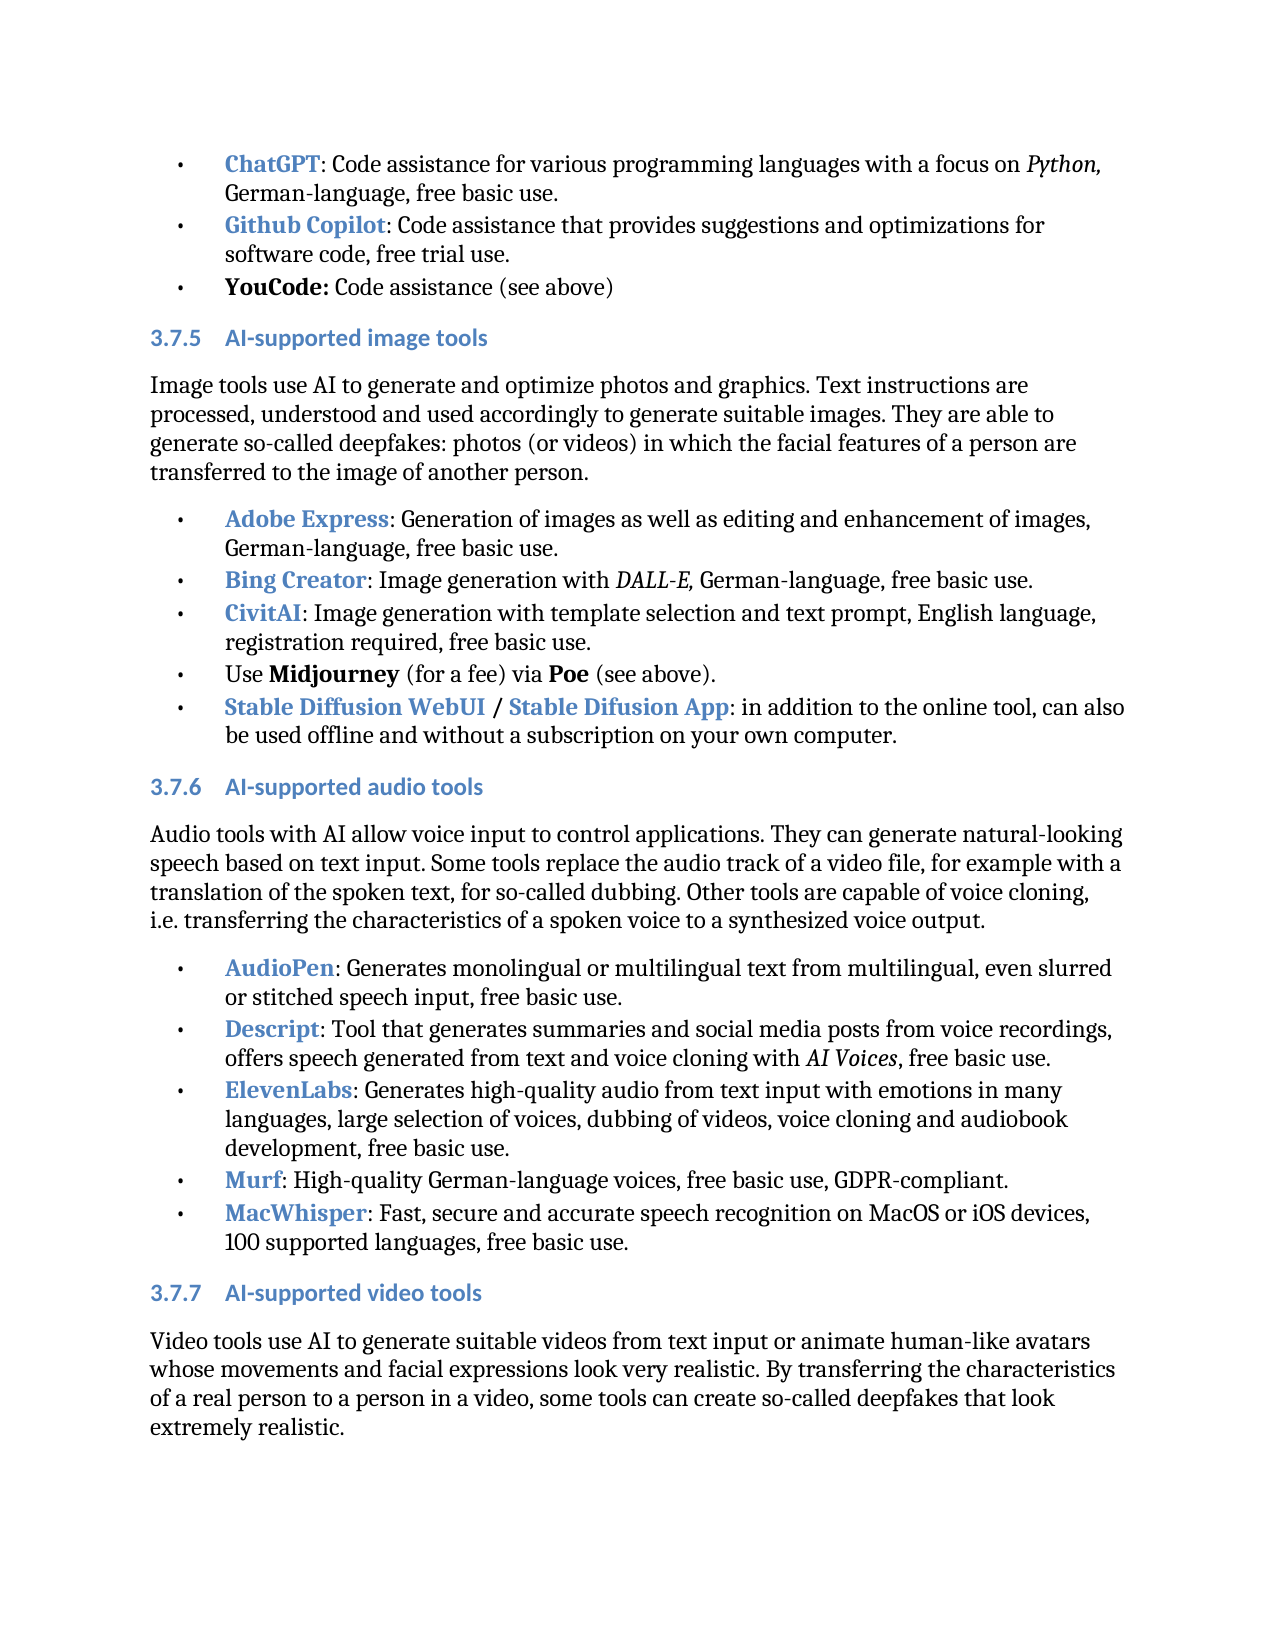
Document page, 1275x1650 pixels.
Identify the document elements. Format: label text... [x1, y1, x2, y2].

list Bing Creator: Image generation with DALL-E, German-language, free basic use. [175, 566, 1125, 595]
list ElevenLabs: Generates high-quality audio from text input with emotions in many languages, large selection of voices, dubbing of videos, voice cloning and audiobook development, free basic use. [175, 1076, 1125, 1163]
list AudioPen: Generates monolingual or multilingual text from multilingual, even slurred or stitched speech input, free basic use. [175, 954, 1125, 1011]
list Github Copilot: Code assistance that provides suggestions and optimizations for software code, free trial use. [175, 211, 1125, 269]
text Image tools use AI to generate and optimize photos and graphics. Text instructions are processed, understood and used accordingly to generate suitable images. They are able to generate so-called deepfakes: photos (or videos) in which the facial features of a person are transferred to the image of another person. [150, 371, 1125, 486]
list Adobe Express: Generation of images as well as editing and enhancement of images, German-language, free basic use. [175, 505, 1125, 563]
subtitle 3.7.5 AI-supported image tools [150, 322, 1125, 353]
subtitle 3.7.6 AI-supported audio tools [150, 771, 1125, 801]
list Use Midjourney (for a fee) via Poe (see above). [175, 660, 1125, 689]
list MacWhisper: Fast, secure and accurate speech recognition on MacOS or iOS devices, 100 supported languages, free basic use. [175, 1199, 1125, 1256]
text Video tools use AI to generate suitable videos from text input or animate human-like avatars whose movements and facial expressions look very realistic. By transferring the characteristics of a real person to a person in a video, some tools can create so-called deepfakes that look extremely realistic. [150, 1327, 1125, 1442]
text Audio tools with AI allow voice input to control applications. They can generate natural-looking speech based on text input. Some tools replace the audio track of a video file, for example with a translation of the spoken text, for so-called dubbing. Other tools are capable of voice cloning, i.e. transferring the characteristics of a spoken voice to a synthesized voice output. [150, 820, 1125, 935]
list Murf: High-quality German-language voices, free basic use, GDPR-compliant. [175, 1166, 1125, 1195]
list CivitAI: Image generation with template selection and text prompt, English language, registration required, free basic use. [175, 599, 1125, 656]
list Descript: Tool that generates summaries and social media posts from voice recordings, offers speech generated from text and voice cloning with AI Voices, free basic use. [175, 1015, 1125, 1073]
list Stable Diffusion WebUI / Stable Difusion App: in addition to the online tool, can also be used offline and without a subscription on your own computer. [175, 693, 1125, 750]
list YouCode: Code assistance (see above) [175, 272, 1125, 301]
subtitle 3.7.7 AI-supported video tools [150, 1277, 1125, 1308]
list ChatGPT: Code assistance for various programming languages with a focus on Python, German-language, free basic use. [175, 150, 1125, 207]
